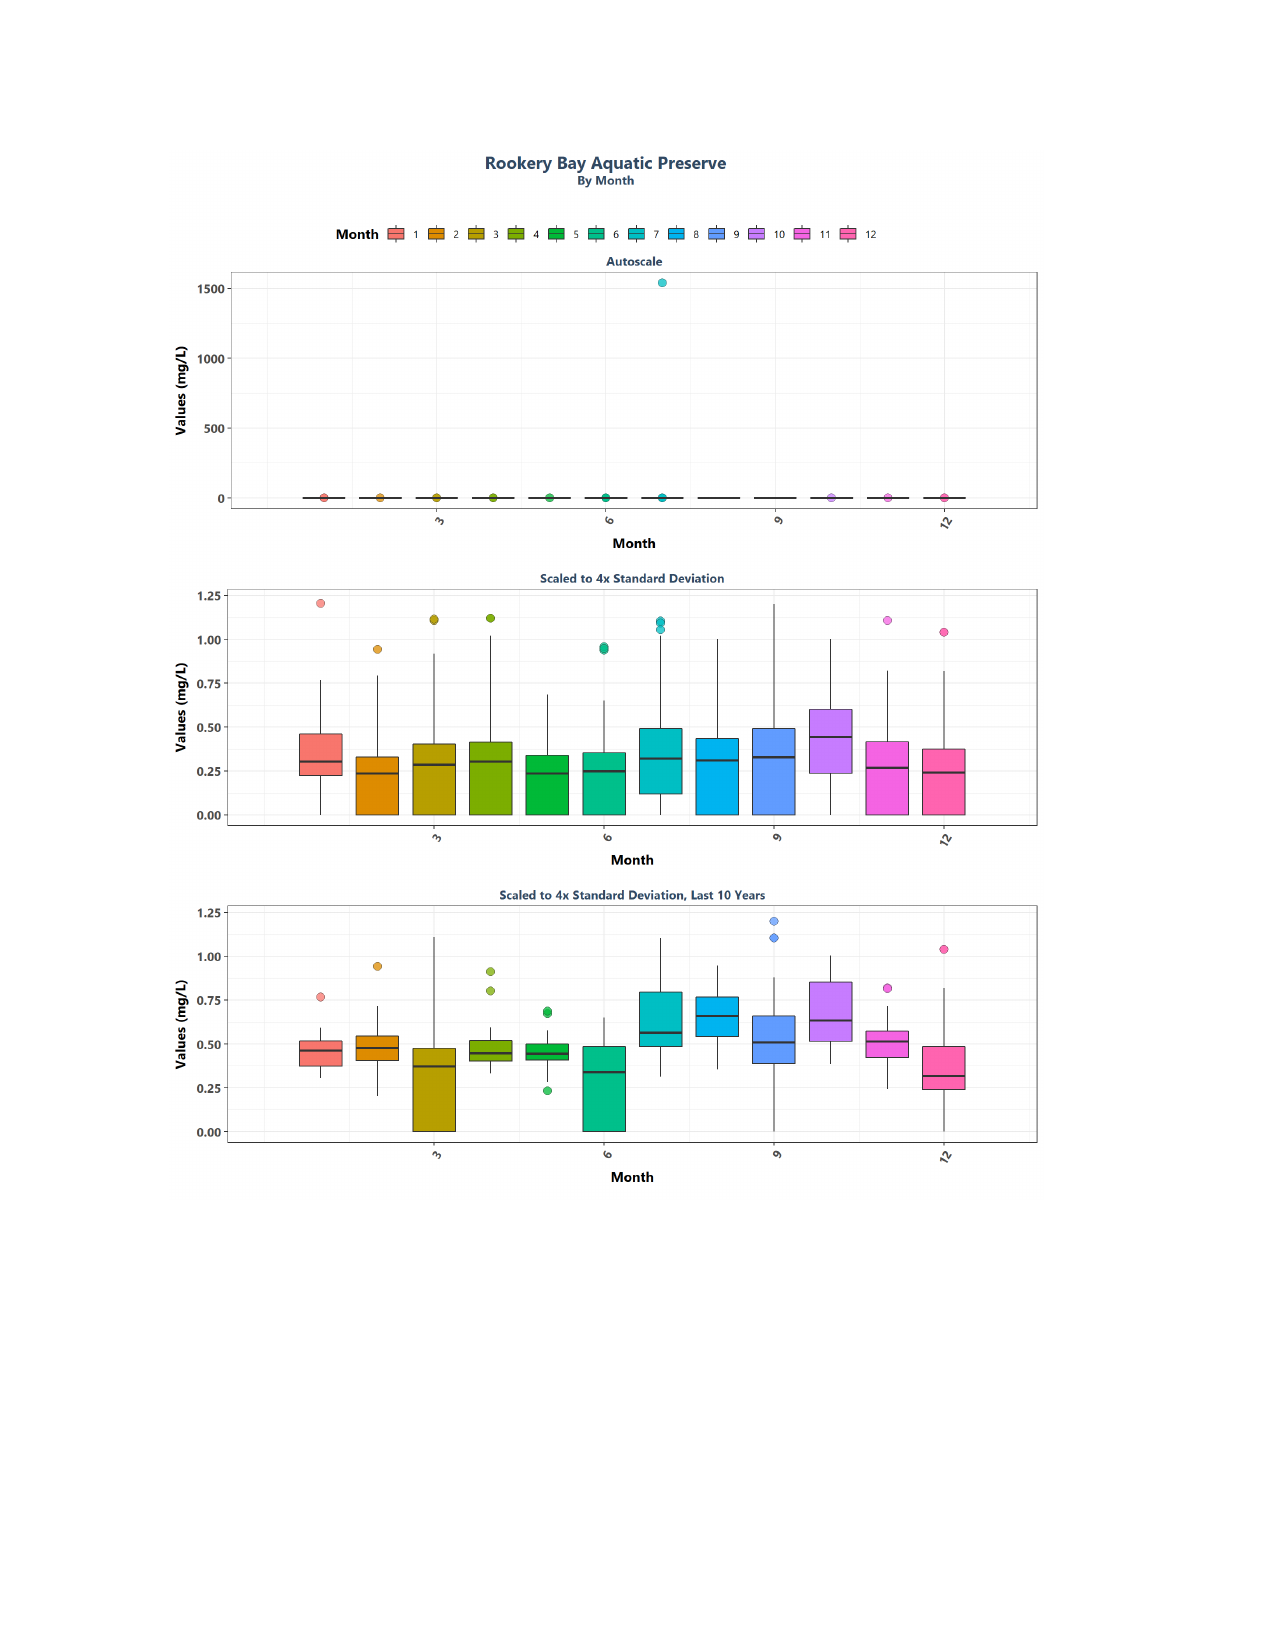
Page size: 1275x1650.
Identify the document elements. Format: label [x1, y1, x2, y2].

picture [168, 150, 1044, 1200]
